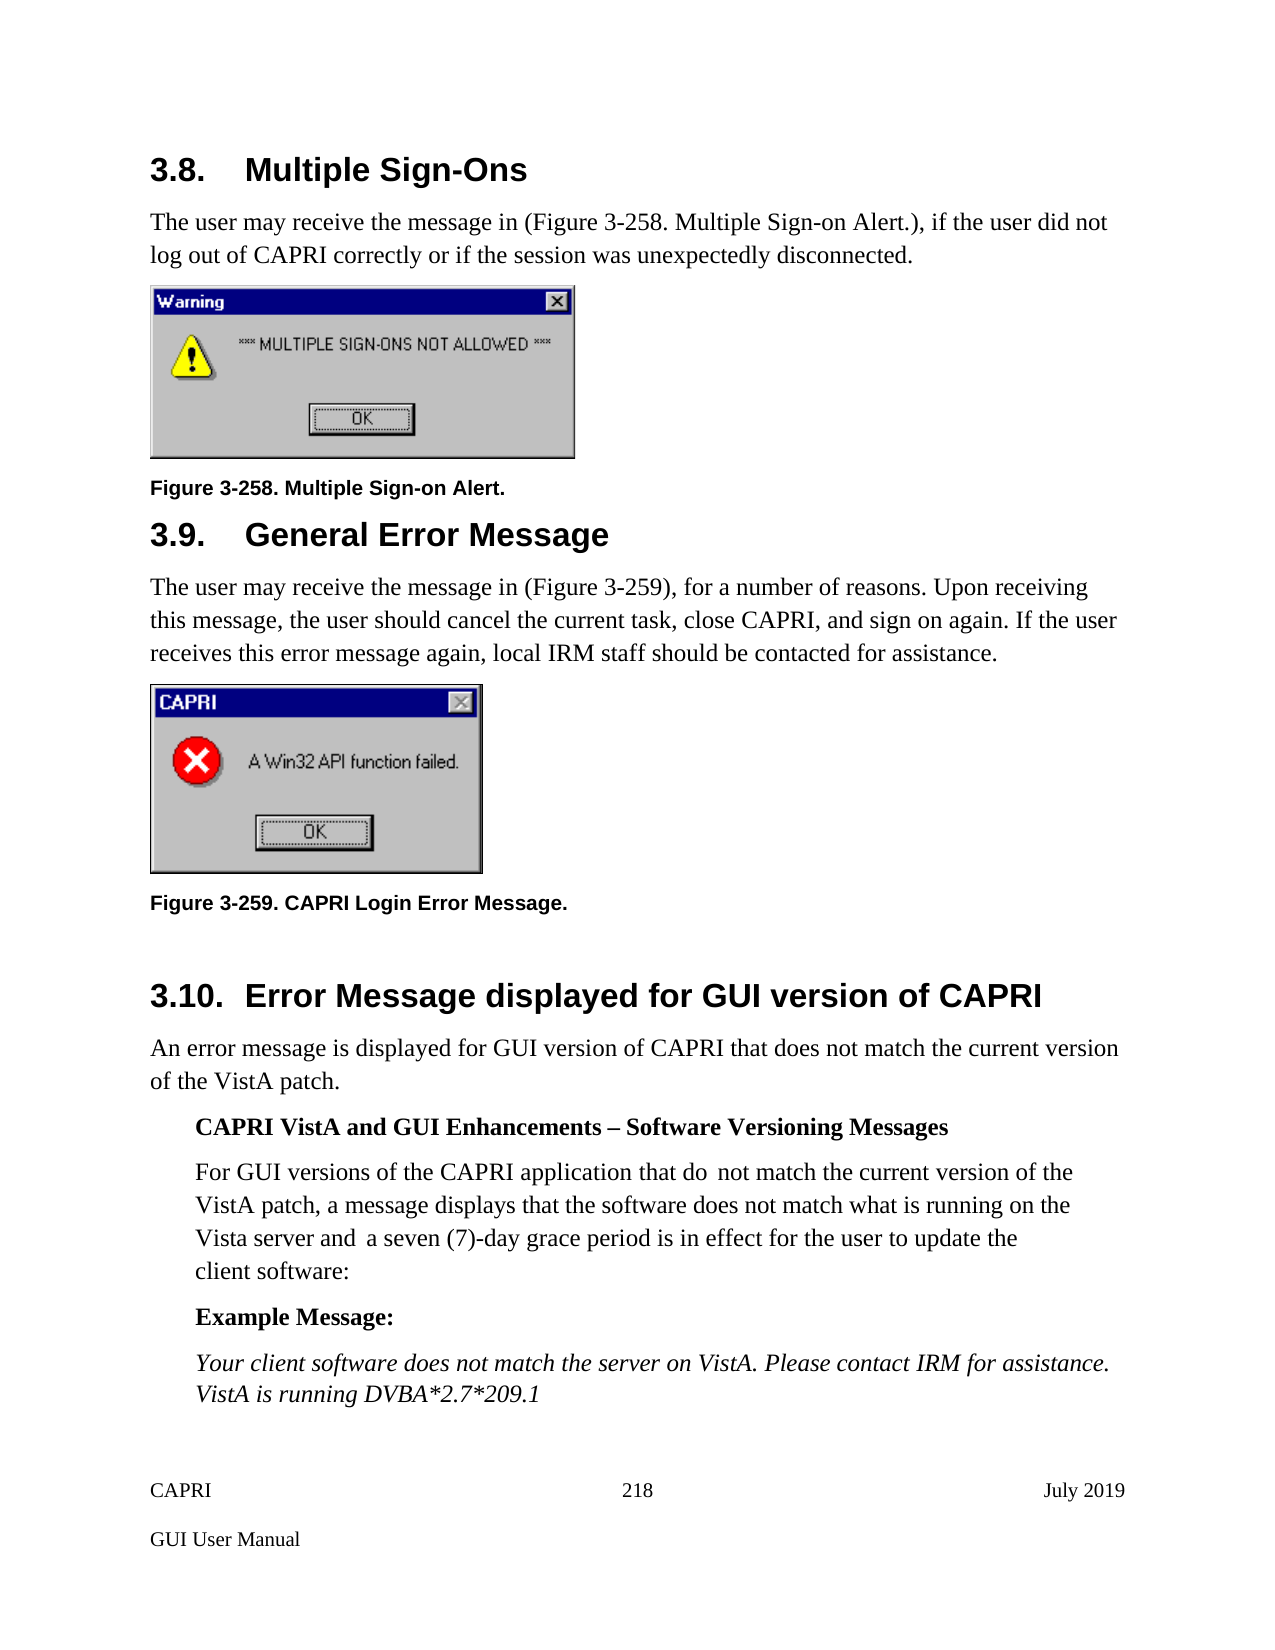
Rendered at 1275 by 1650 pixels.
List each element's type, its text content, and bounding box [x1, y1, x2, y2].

subtitle General Error Message [150, 515, 1125, 554]
picture [151, 685, 482, 873]
text For GUI versions of the CAPRI application that do not match the current version of the VistA patch, a message displays that the software does not match what is running on the Vista server and a seven (7)-day grace period is in effect for the user to update the client software: [195, 1157, 1078, 1285]
text Your client software does not match the server on VistA. Please contact IRM for assistance. VistA is running DVBA*2.7*209.1 [195, 1347, 1125, 1408]
text CAPRI VistA and GUI Enhancements – Software Versioning Messages [195, 1112, 1076, 1141]
text Example Message: [195, 1302, 1078, 1331]
picture [150, 285, 575, 459]
subtitle Error Message displayed for GUI version of CAPRI [150, 977, 1125, 1015]
text An error message is displayed for GUI version of CAPRI that does not match the current version of the VistA patch. [150, 1033, 1125, 1095]
subtitle Multiple Sign-Ons [150, 150, 1125, 188]
